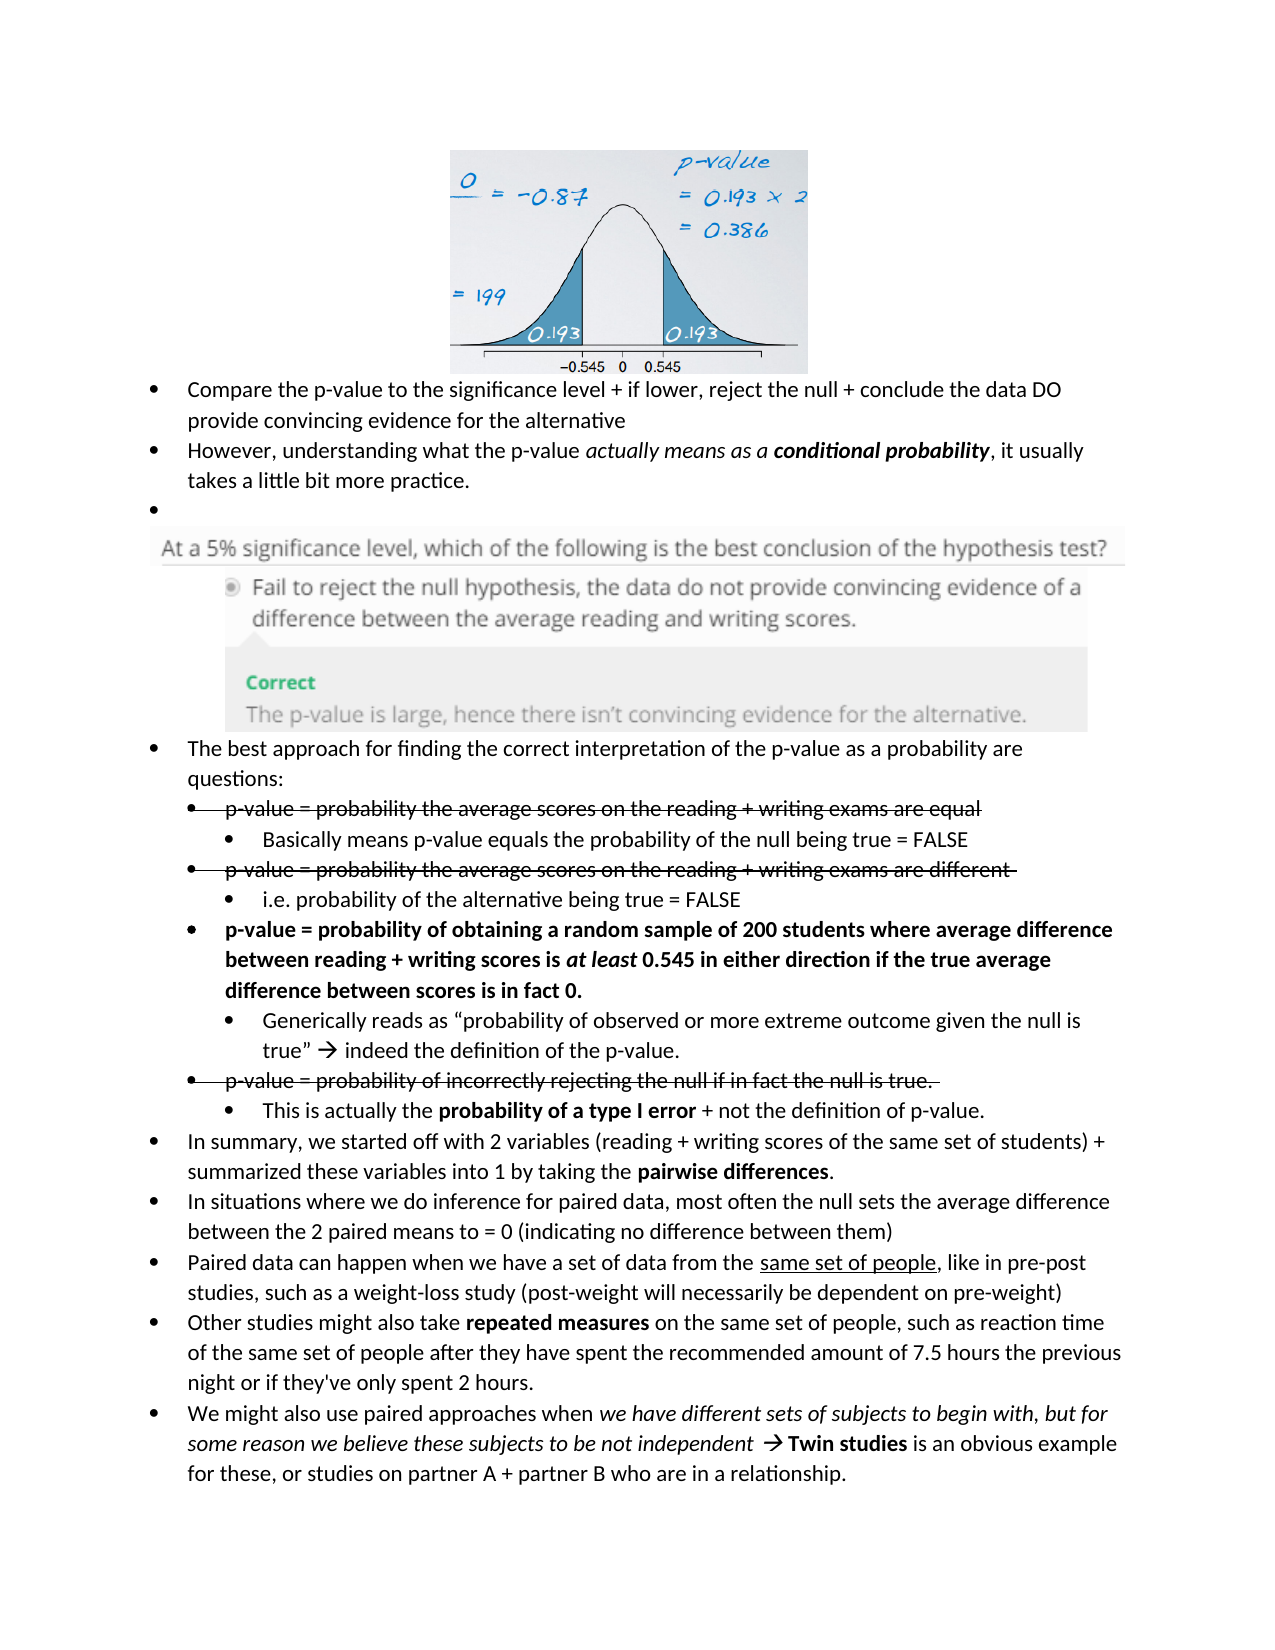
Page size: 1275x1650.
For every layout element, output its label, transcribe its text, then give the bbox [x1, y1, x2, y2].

picture [225, 567, 1088, 732]
list Generically reads as “probability of observed or more extreme outcome given the null is true” indeed the definition of the p-value. [225, 1006, 1125, 1064]
list We might also use paired approaches when we have different sets of subjects to begin with, but for some reason we believe these subjects to be not independent Twin studies is an obvious example for these, or studies on partner A + partner B who are in a relationship. [150, 1399, 1125, 1487]
list Basically means p-value equals the probability of the null being true = FALSE [225, 825, 1125, 853]
list The best approach for finding the correct interpretation of the p-value as a probability are questions: [150, 734, 1125, 792]
list Other studies might also take repeated measures on the same set of people, such as reaction time of the same set of people after they have spent the recommended amount of 7.5 hours the previous night or if they've only spent 2 hours. [150, 1308, 1125, 1396]
picture [150, 526, 1125, 566]
list p-value = probability of incorrectly rejecting the null if in fact the null is true. [187, 1066, 1125, 1094]
picture [450, 150, 808, 374]
list p-value = probability the average scores on the reading + writing exams are equal [187, 794, 1125, 822]
list p-value = probability of obtaining a random sample of 200 students where average difference between reading + writing scores is at least 0.545 in either direction if the true average difference between scores is in fact 0. [187, 915, 1125, 1004]
list Compare the p-value to the significance level + if lower, reject the null + conclude the data DO provide convincing evidence for the alternative [150, 376, 1125, 434]
list This is actually the probability of a type I error + not the definition of p-value. [225, 1097, 1125, 1124]
list i.e. probability of the alternative being true = FALSE [225, 885, 1125, 913]
list p-value = probability the average scores on the reading + writing exams are different [187, 855, 1125, 883]
list In situations where we do inference for paired data, most often the null sets the average difference between the 2 paired means to = 0 (indicating no difference between them) [150, 1187, 1125, 1245]
list However, understanding what the p-value actually means as a conditional probability, it usually takes a little bit more practice. [150, 436, 1125, 494]
list In summary, we started off with 2 variables (reading + writing scores of the same set of students) + summarized these variables into 1 by taking the pairwise differences. [150, 1127, 1125, 1185]
list Paired data can happen when we have a set of data from the same set of people, like in pre-post studies, such as a weight-loss study (post-weight will necessarily be dependent on pre-weight) [150, 1248, 1125, 1306]
